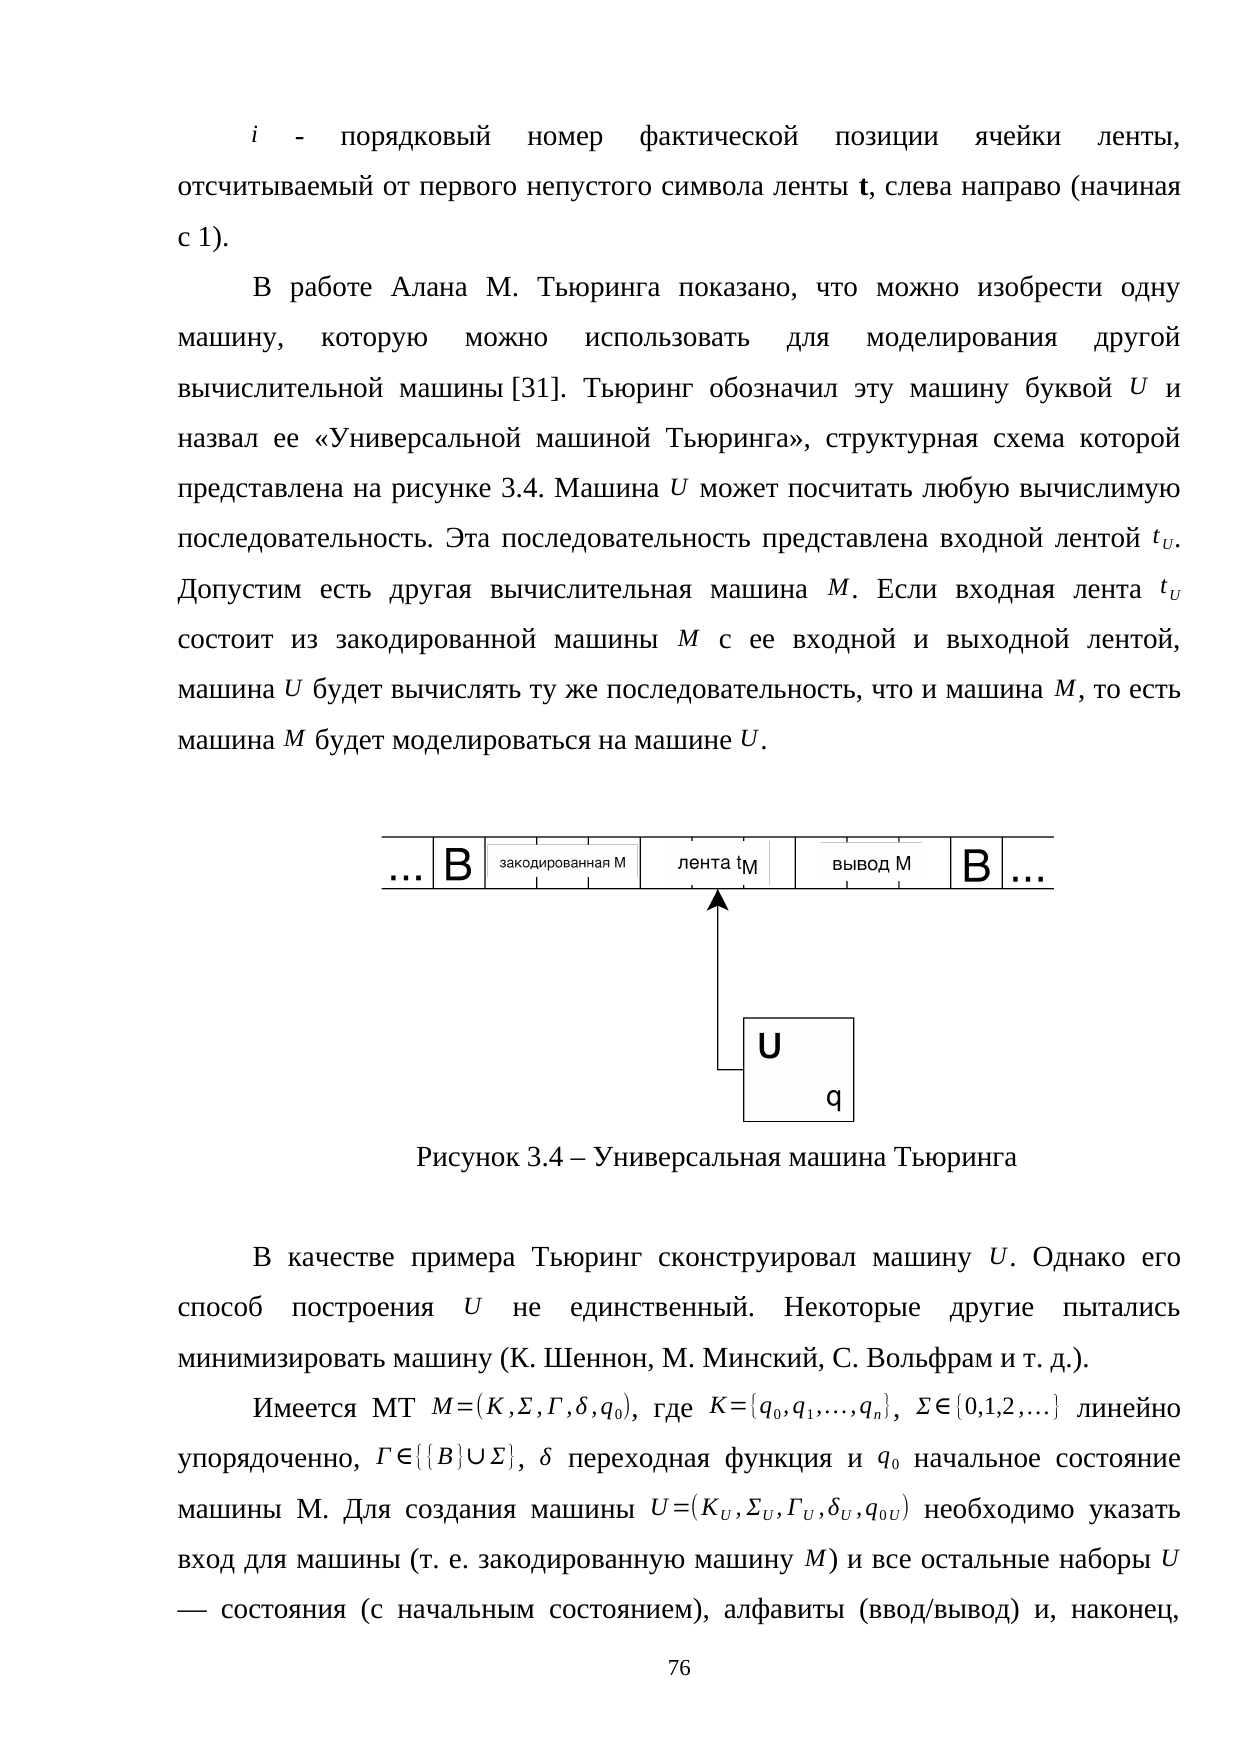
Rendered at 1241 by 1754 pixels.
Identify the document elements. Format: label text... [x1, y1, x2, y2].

picture [373, 822, 1060, 1122]
text Рисунок 3.4 – Универсальная машина Тьюринга [177, 1139, 1181, 1172]
text В работе Алана М. Тьюринга показано, что можно изобрести одну машину, которую можно использовать для моделирования другой вычислительной машины [31]. Тьюринг обозначил эту машину буквой и назвал ее «Универсальной машиной Тьюринга», структурная схема которой представлена на рисунке 3.4. Машина может посчитать любую вычислимую последовательность. Эта последовательность представлена входной лентой . Допустим есть другая вычислительная машина . Если входная лента состоит из закодированной машины с ее входной и выходной лентой, машина будет вычислять ту же последовательность, что и машина , то есть машина будет моделироваться на машине . [177, 269, 1181, 755]
text В качестве примера Тьюринг сконструировал машину . Однако его способ построения не единственный. Некоторые другие пытались минимизировать машину (К. Шеннон, М. Минский, С. Вольфрам и т. д.). [177, 1239, 1181, 1373]
text - порядковый номер фактической позиции ячейки ленты, отсчитываемый от первого непустого символа ленты t, слева направо (начиная с 1). [177, 118, 1181, 252]
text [177, 1390, 1181, 1625]
